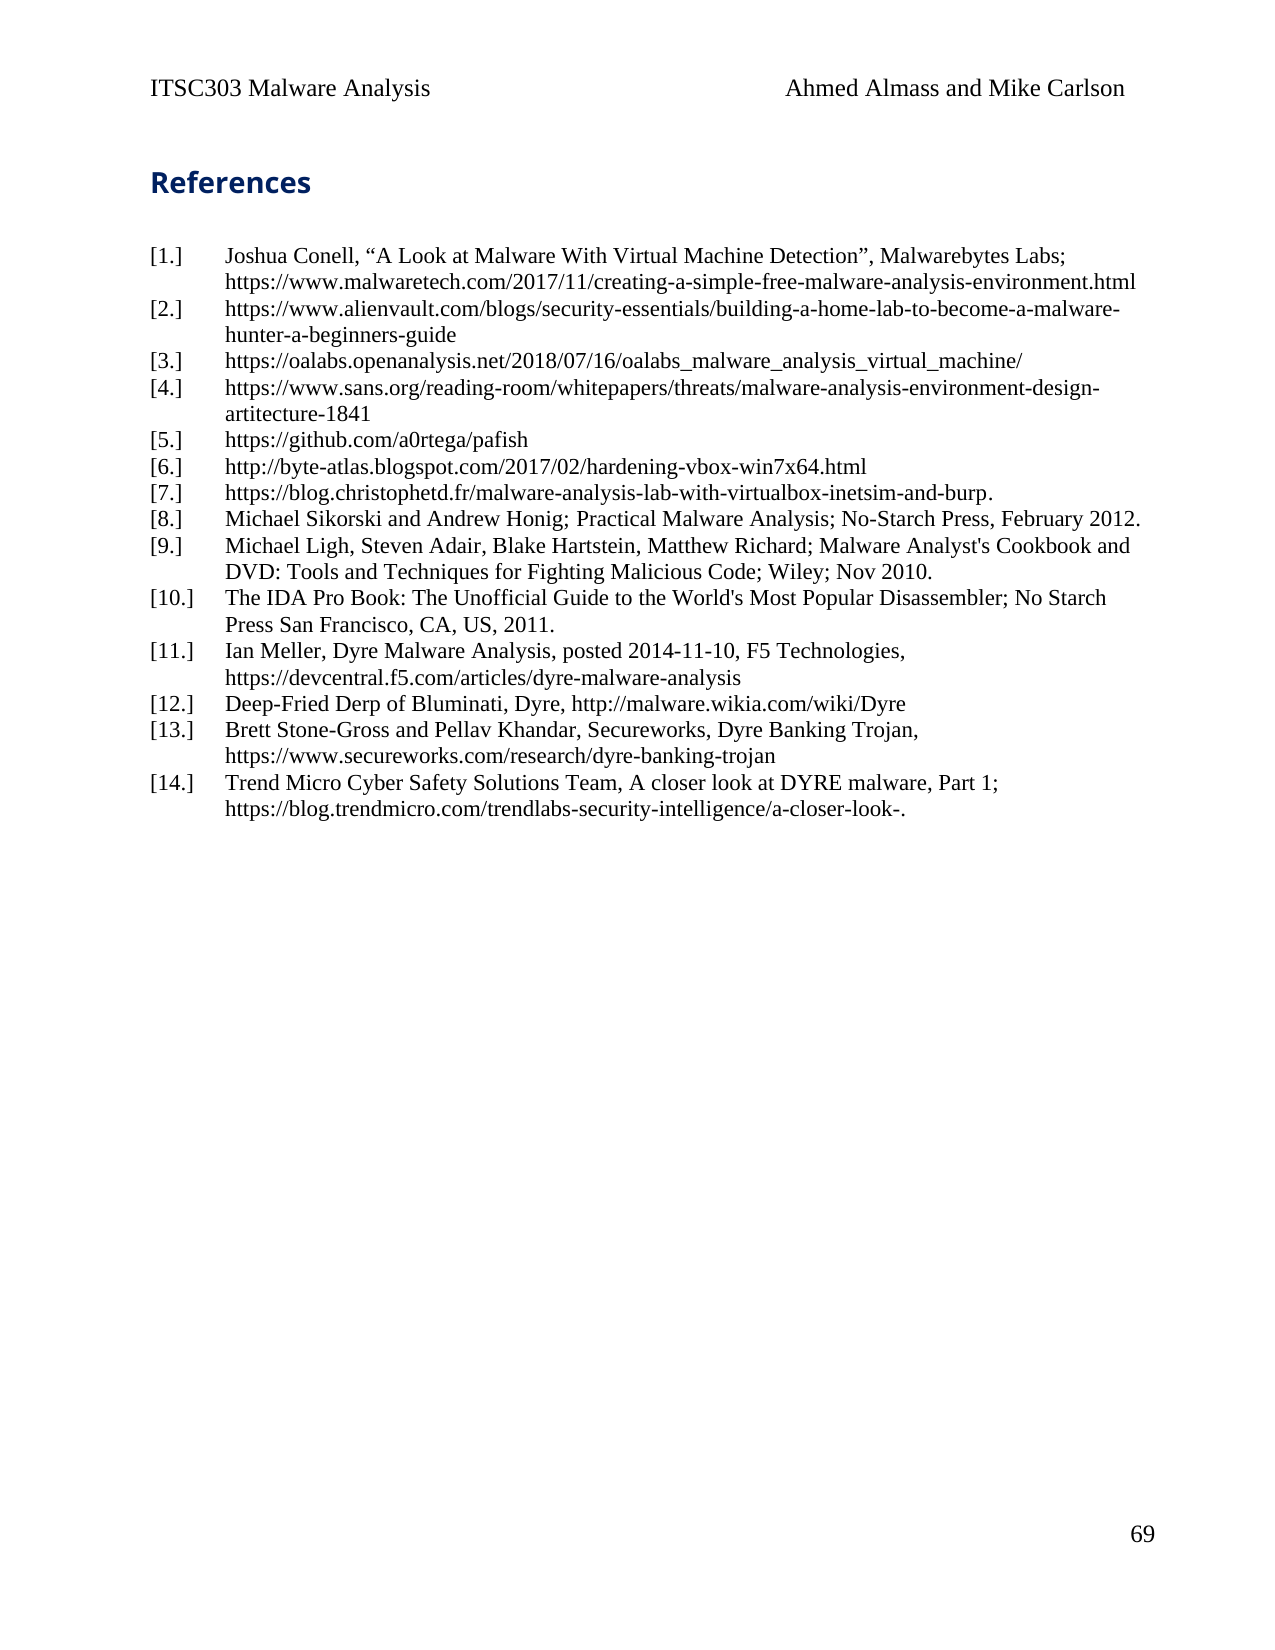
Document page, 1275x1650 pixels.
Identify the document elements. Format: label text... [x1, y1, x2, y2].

list https://www.alienvault.com/blogs/security-essentials/building-a-home-lab-to-become-a-malware-hunter-a-beginners-guide [150, 294, 1155, 347]
list The IDA Pro Book: The Unofficial Guide to the World's Most Popular Disassembler; No Starch Press San Francisco, CA, US, 2011. [150, 584, 1155, 637]
list https://github.com/a0rtega/pafish [150, 426, 1155, 453]
list http://byte-atlas.blogspot.com/2017/02/hardening-vbox-win7x64.html [150, 453, 1155, 479]
subtitle References [150, 162, 1155, 202]
list Michael Sikorski and Andrew Honig; Practical Malware Analysis; No-Starch Press, February 2012. [150, 505, 1155, 532]
list https://www.sans.org/reading-room/whitepapers/threats/malware-analysis-environment-design-artitecture-1841 [150, 374, 1155, 426]
list Brett Stone-Gross and Pellav Khandar, Secureworks, Dyre Banking Trojan, https://www.secureworks.com/research/dyre-banking-trojan [150, 716, 1155, 769]
list Ian Meller, Dyre Malware Analysis, posted 2014-11-10, F5 Technologies, https://devcentral.f5.com/articles/dyre-malware-analysis [150, 637, 1155, 690]
list Deep-Fried Derp of Bluminati, Dyre, http://malware.wikia.com/wiki/Dyre [150, 690, 1155, 716]
list Joshua Conell, “A Look at Malware With Virtual Machine Detection”, Malwarebytes Labs; https://www.malwaretech.com/2017/11/creating-a-simple-free-malware-analysis-environment.html [150, 242, 1155, 294]
list https://oalabs.openanalysis.net/2018/07/16/oalabs_malware_analysis_virtual_machine/ [150, 347, 1155, 374]
list https://blog.christophetd.fr/malware-analysis-lab-with-virtualbox-inetsim-and-burp. [150, 479, 1155, 505]
list Michael Ligh, Steven Adair, Blake Hartstein, Matthew Richard; Malware Analyst's Cookbook and DVD: Tools and Techniques for Fighting Malicious Code; Wiley; Nov 2010. [150, 532, 1155, 584]
list Trend Micro Cyber Safety Solutions Team, A closer look at DYRE malware, Part 1; https://blog.trendmicro.com/trendlabs-security-intelligence/a-closer-look-. [150, 769, 1155, 822]
